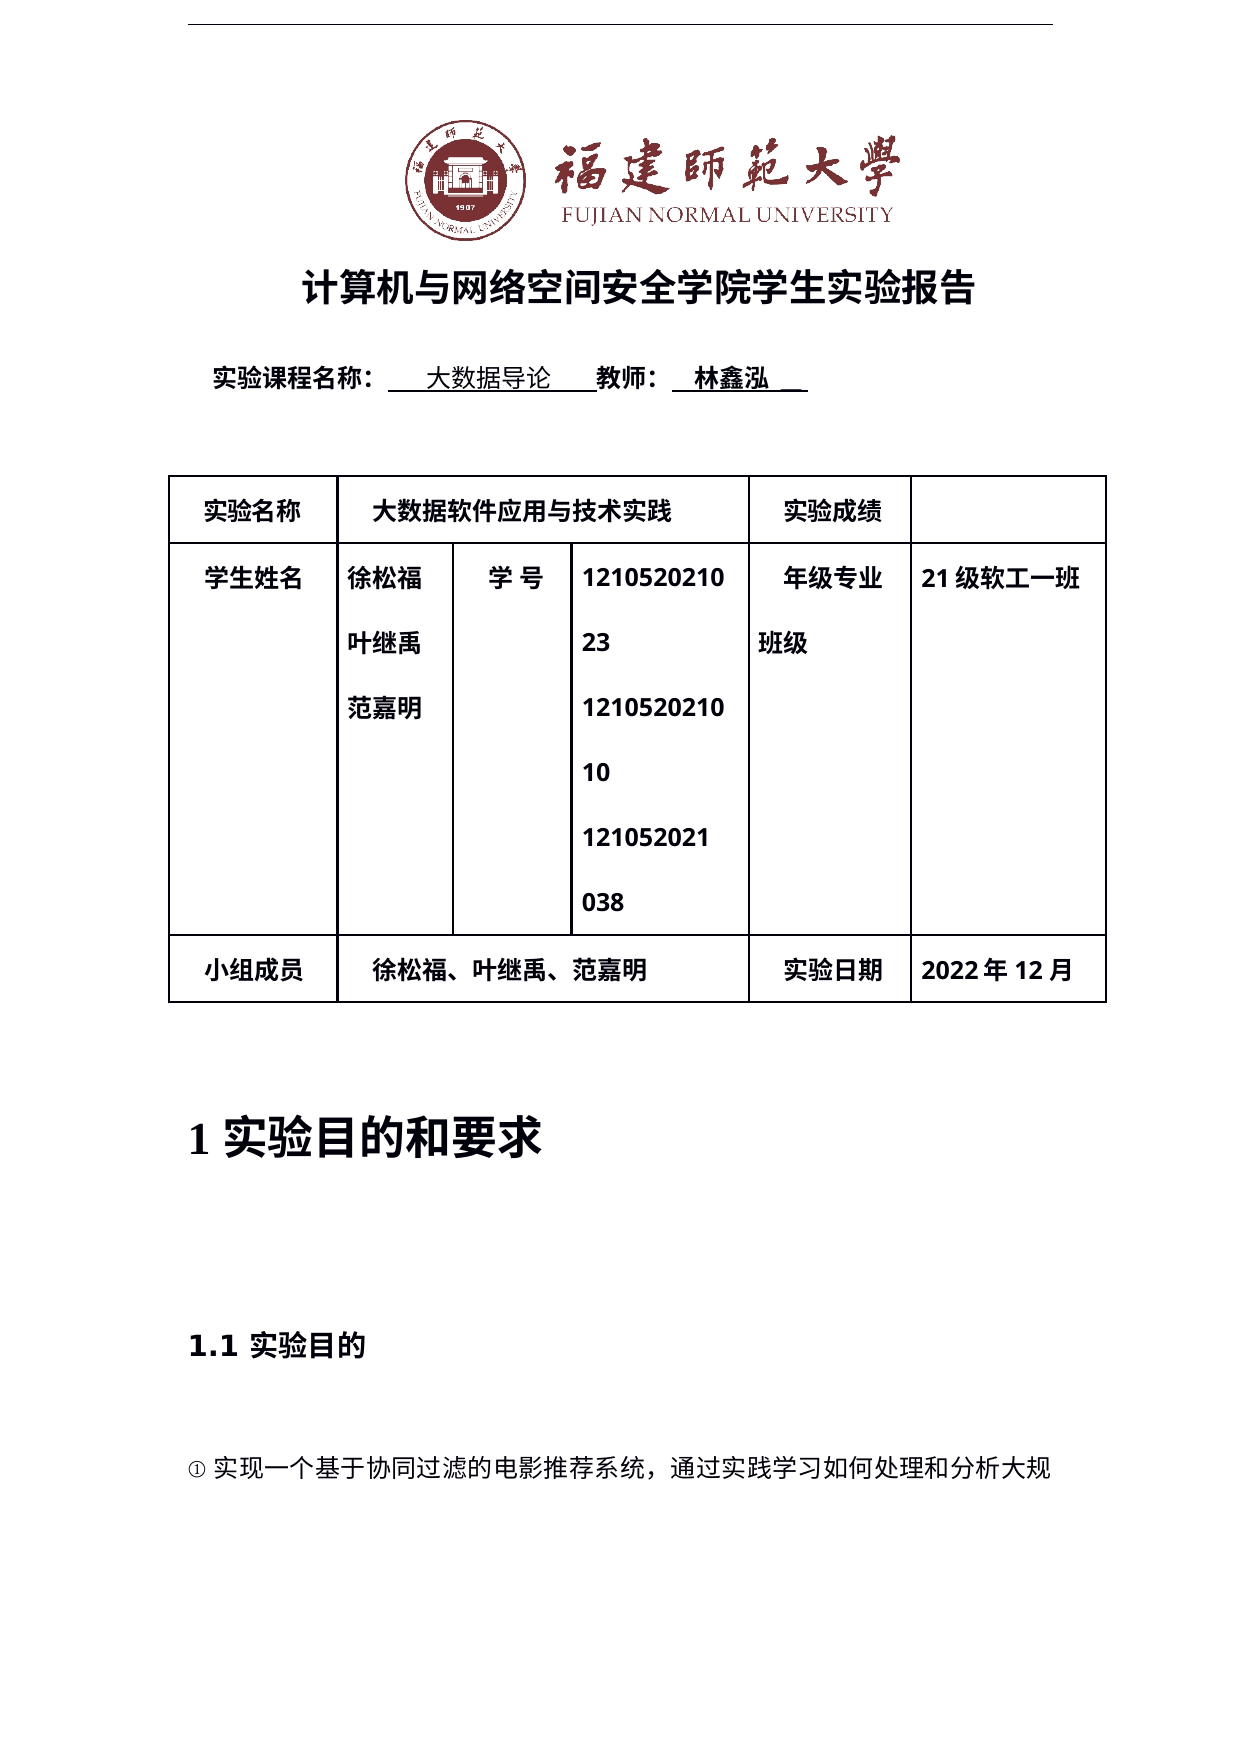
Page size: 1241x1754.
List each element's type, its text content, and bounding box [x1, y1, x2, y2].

table_cell 徐松福 叶继禹 范嘉明 [339, 544, 452, 934]
table_header 实验成绩 [750, 477, 910, 542]
table_cell 学生姓名 [170, 544, 336, 934]
table_cell 121052021023 121052021010 121052021038 [573, 544, 748, 934]
table_cell 徐松福、叶继禹、范嘉明 [339, 936, 748, 1001]
text 计算机与网络空间安全学院学生实验报告 [187, 252, 1053, 317]
text 实验课程名称： 大数据导论 教师： 林鑫泓 __ [187, 344, 1053, 409]
table_header [912, 477, 1105, 542]
table_cell 实验日期 [750, 936, 910, 1001]
table_header 大数据软件应用与技术实践 [339, 477, 748, 542]
table_cell 学 号 [454, 544, 570, 934]
table_cell 2022年 12 月 [912, 936, 1105, 1001]
subtitle 1 实验目的和要求 [187, 1086, 1053, 1183]
picture [382, 79, 908, 264]
table_header 实验名称 [170, 477, 336, 542]
table_cell 21级软工一班 [912, 544, 1105, 934]
subtitle 1.1 实验目的 [187, 1311, 1053, 1376]
table_cell 小组成员 [170, 936, 336, 1001]
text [187, 1434, 1053, 1499]
table_cell 年级专业班级 [750, 544, 910, 934]
